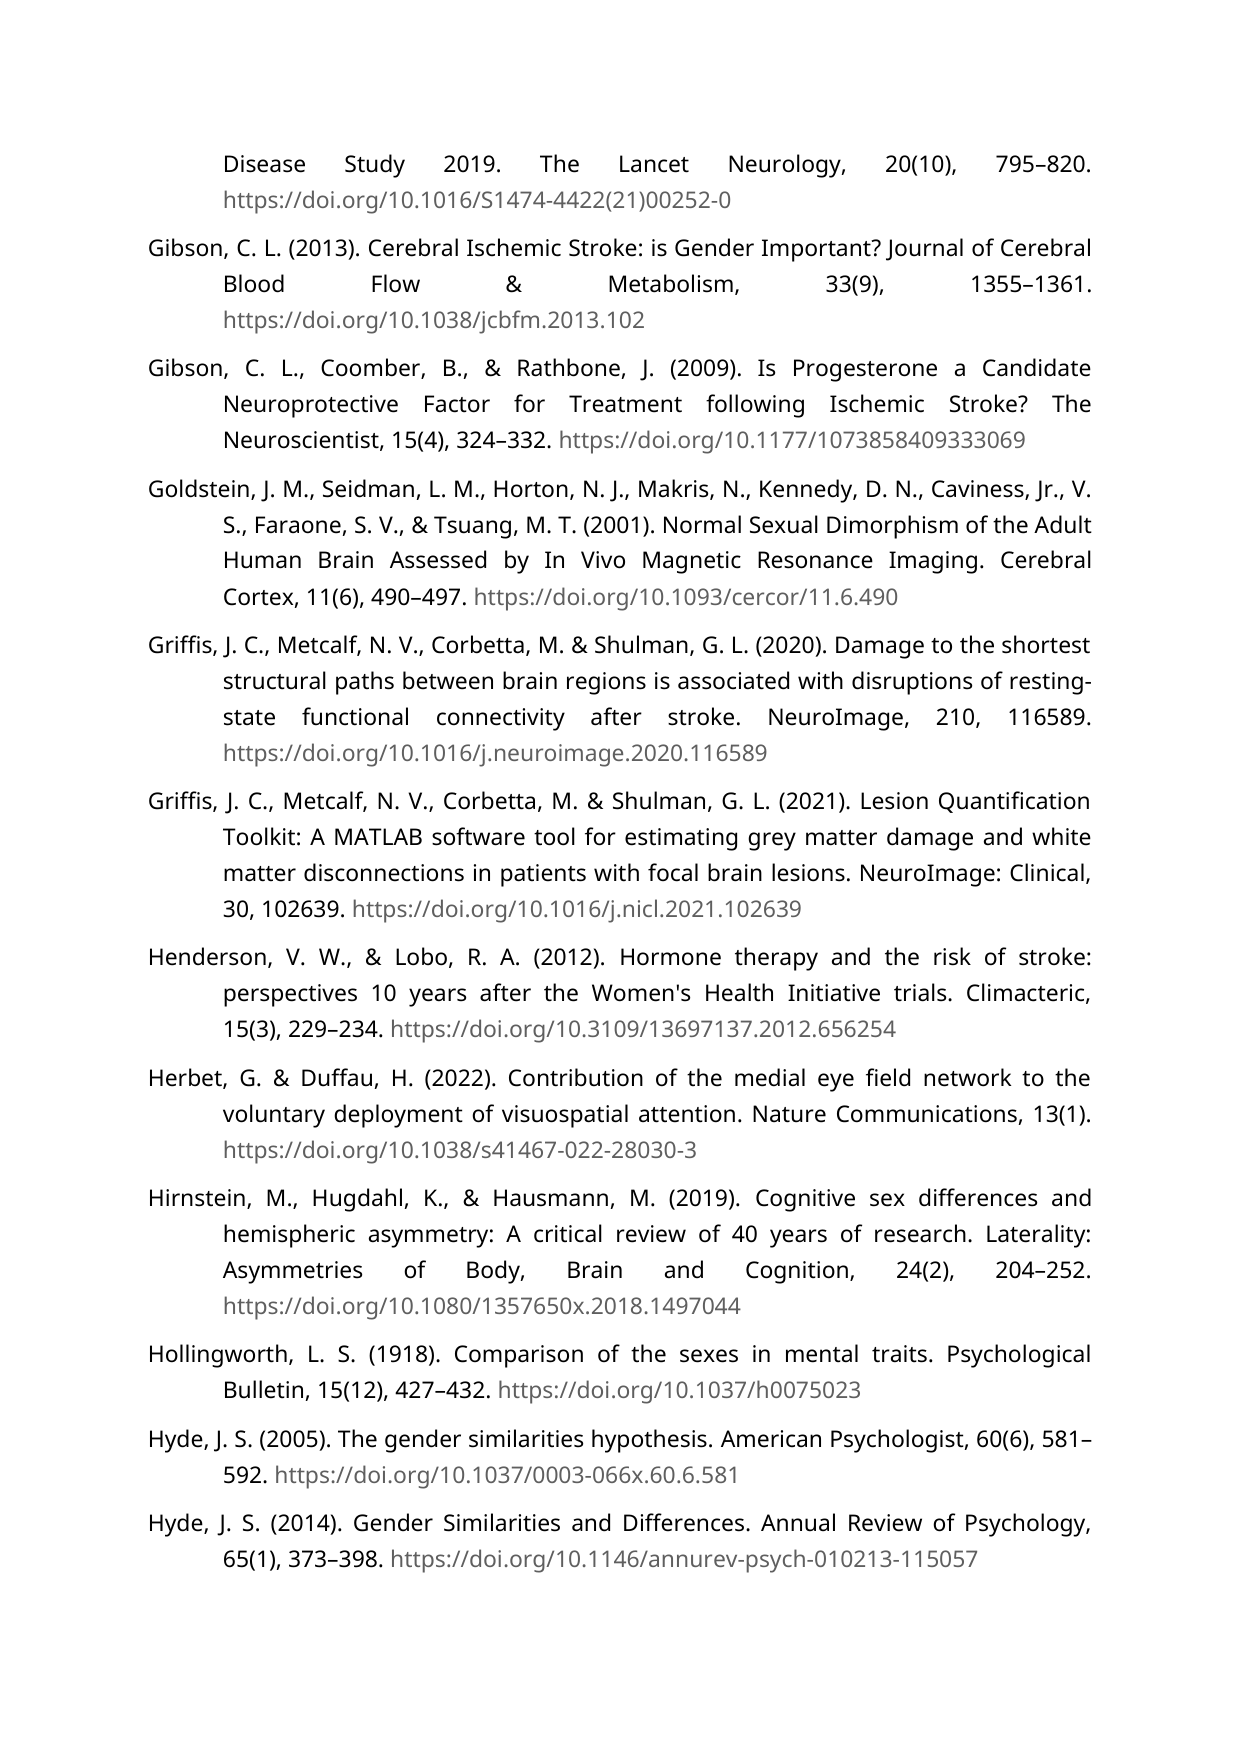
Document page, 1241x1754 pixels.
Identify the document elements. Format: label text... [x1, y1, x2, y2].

text Henderson, V. W., & Lobo, R. A. (2012). Hormone therapy and the risk of stroke: perspectives 10 years after the Women's Health Initiative trials. Climacteric, 15(3), 229–234. https://doi.org/10.3109/13697137.2012.656254 [148, 941, 1093, 1044]
text Hollingworth, L. S. (1918). Comparison of the sexes in mental traits. Psychological Bulletin, 15(12), 427–432. https://doi.org/10.1037/h0075023 [148, 1338, 1093, 1405]
text Hirnstein, M., Hugdahl, K., & Hausmann, M. (2019). Cognitive sex differences and hemispheric asymmetry: A critical review of 40 years of research. Laterality: Asymmetries of Body, Brain and Cognition, 24(2), 204–252. https://doi.org/10.1080/1357650x.2018.1497044 [148, 1182, 1093, 1321]
text Hyde, J. S. (2014). Gender Similarities and Differences. Annual Review of Psychology, 65(1), 373–398. https://doi.org/10.1146/annurev-psych-010213-115057 [148, 1507, 1093, 1574]
text Griffis, J. C., Metcalf, N. V., Corbetta, M. & Shulman, G. L. (2020). Damage to the shortest structural paths between brain regions is associated with disruptions of resting-state functional connectivity after stroke. NeuroImage, 210, 116589. https://doi.org/10.1016/j.neuroimage.2020.116589 [148, 629, 1093, 768]
text Gibson, C. L., Coomber, B., & Rathbone, J. (2009). Is Progesterone a Candidate Neuroprotective Factor for Treatment following Ischemic Stroke? The Neuroscientist, 15(4), 324–332. https://doi.org/10.1177/1073858409333069 [148, 352, 1093, 455]
text Goldstein, J. M., Seidman, L. M., Horton, N. J., Makris, N., Kennedy, D. N., Caviness, Jr., V. S., Faraone, S. V., & Tsuang, M. T. (2001). Normal Sexual Dimorphism of the Adult Human Brain Assessed by In Vivo Magnetic Resonance Imaging. Cerebral Cortex, 11(6), 490–497. https://doi.org/10.1093/cercor/11.6.490 [148, 473, 1093, 612]
text Gibson, C. L. (2013). Cerebral Ischemic Stroke: is Gender Important? Journal of Cerebral Blood Flow & Metabolism, 33(9), 1355–1361. https://doi.org/10.1038/jcbfm.2013.102 [148, 232, 1093, 335]
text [148, 148, 1093, 215]
text Hyde, J. S. (2005). The gender similarities hypothesis. American Psychologist, 60(6), 581–592. https://doi.org/10.1037/0003-066x.60.6.581 [148, 1423, 1093, 1490]
text Herbet, G. & Duffau, H. (2022). Contribution of the medial eye field network to the voluntary deployment of visuospatial attention. Nature Communications, 13(1). https://doi.org/10.1038/s41467-022-28030-3 [148, 1062, 1093, 1165]
text Griffis, J. C., Metcalf, N. V., Corbetta, M. & Shulman, G. L. (2021). Lesion Quantification Toolkit: A MATLAB software tool for estimating grey matter damage and white matter disconnections in patients with focal brain lesions. NeuroImage: Clinical, 30, 102639. https://doi.org/10.1016/j.nicl.2021.102639 [148, 785, 1093, 924]
